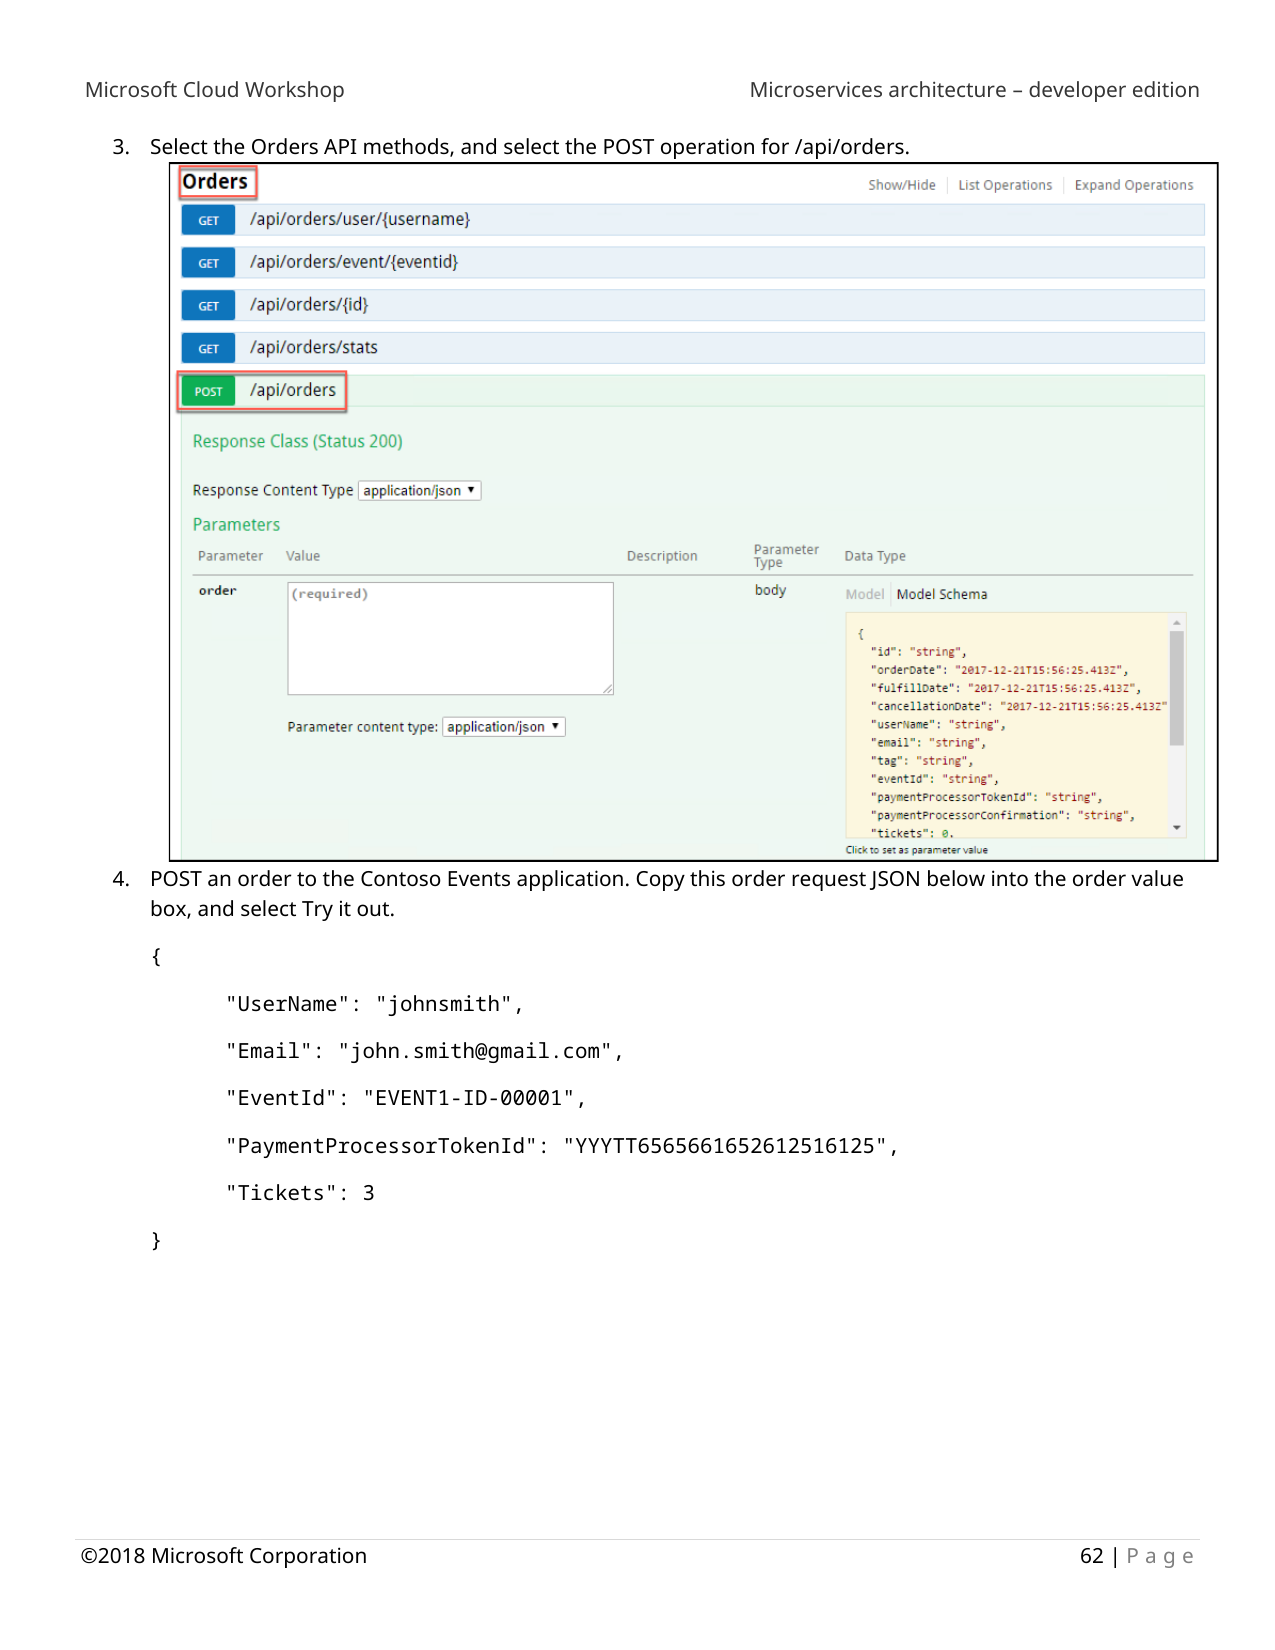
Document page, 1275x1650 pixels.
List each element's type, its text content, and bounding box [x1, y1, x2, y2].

text { [150, 942, 1200, 970]
text "PaymentProcessorTokenId": "YYYTT6565661652612516125", [225, 1131, 1200, 1159]
text "Tickets": 3 [225, 1178, 1200, 1206]
text "Email": "john.smith@gmail.com", [225, 1036, 1200, 1064]
text "EventId": "EVENT1-ID-00001", [225, 1083, 1200, 1112]
list Select the Orders API methods, and select the POST operation for /api/orders. [112, 132, 1200, 861]
list POST an order to the Contoso Events application. Copy this order request JSON below into the order value box, and select Try it out. [112, 864, 1200, 923]
text "UserName": "johnsmith", [225, 989, 1200, 1017]
text } [150, 1225, 1200, 1254]
